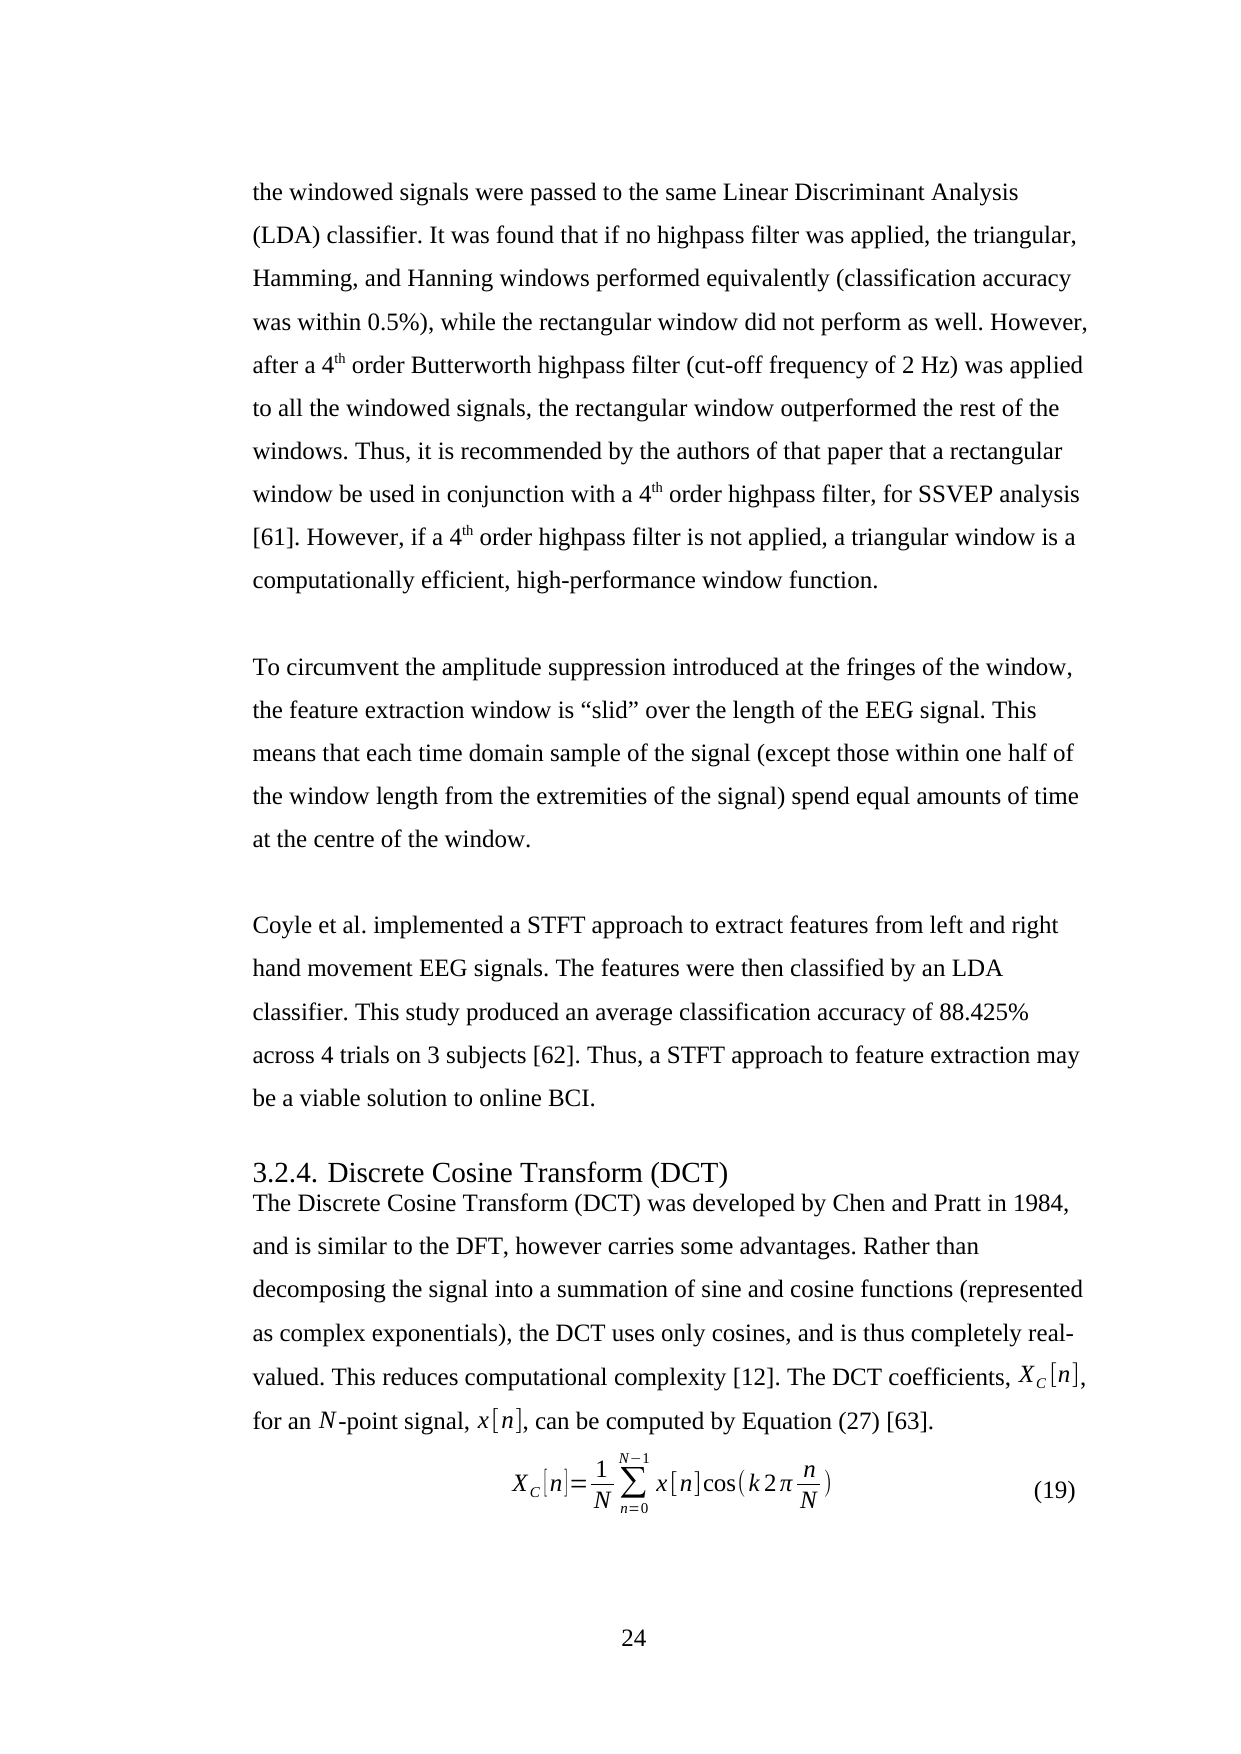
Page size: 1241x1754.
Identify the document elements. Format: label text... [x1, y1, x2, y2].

text To circumvent the amplitude suppression introduced at the fringes of the window, the feature extraction window is “slid” over the length of the EEG signal. This means that each time domain sample of the signal (except those within one half of the window length from the extremities of the signal) spend equal amounts of time at the centre of the window. [252, 652, 1090, 853]
subtitle Discrete Cosine Transform (DCT) [252, 1155, 1090, 1188]
text Coyle et al. implemented a STFT approach to extract features from left and right hand movement EEG signals. The features were then classified by an LDA classifier. This study produced an average classification accuracy of 88.425% across 4 trials on 3 subjects [62]. Thus, a STFT approach to feature extraction may be a viable solution to online BCI. [252, 910, 1090, 1112]
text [252, 177, 1090, 594]
text The Discrete Cosine Transform (DCT) was developed by Chen and Pratt in 1984, and is similar to the DFT, however carries some advantages. Rather than decomposing the signal into a summation of sine and cosine functions (represented as complex exponentials), the DCT uses only cosines, and is thus completely real-valued. This reduces computational complexity [12]. The DCT coefficients, , for an -point signal, , can be computed by Equation (27) [63]. [252, 1188, 1090, 1435]
